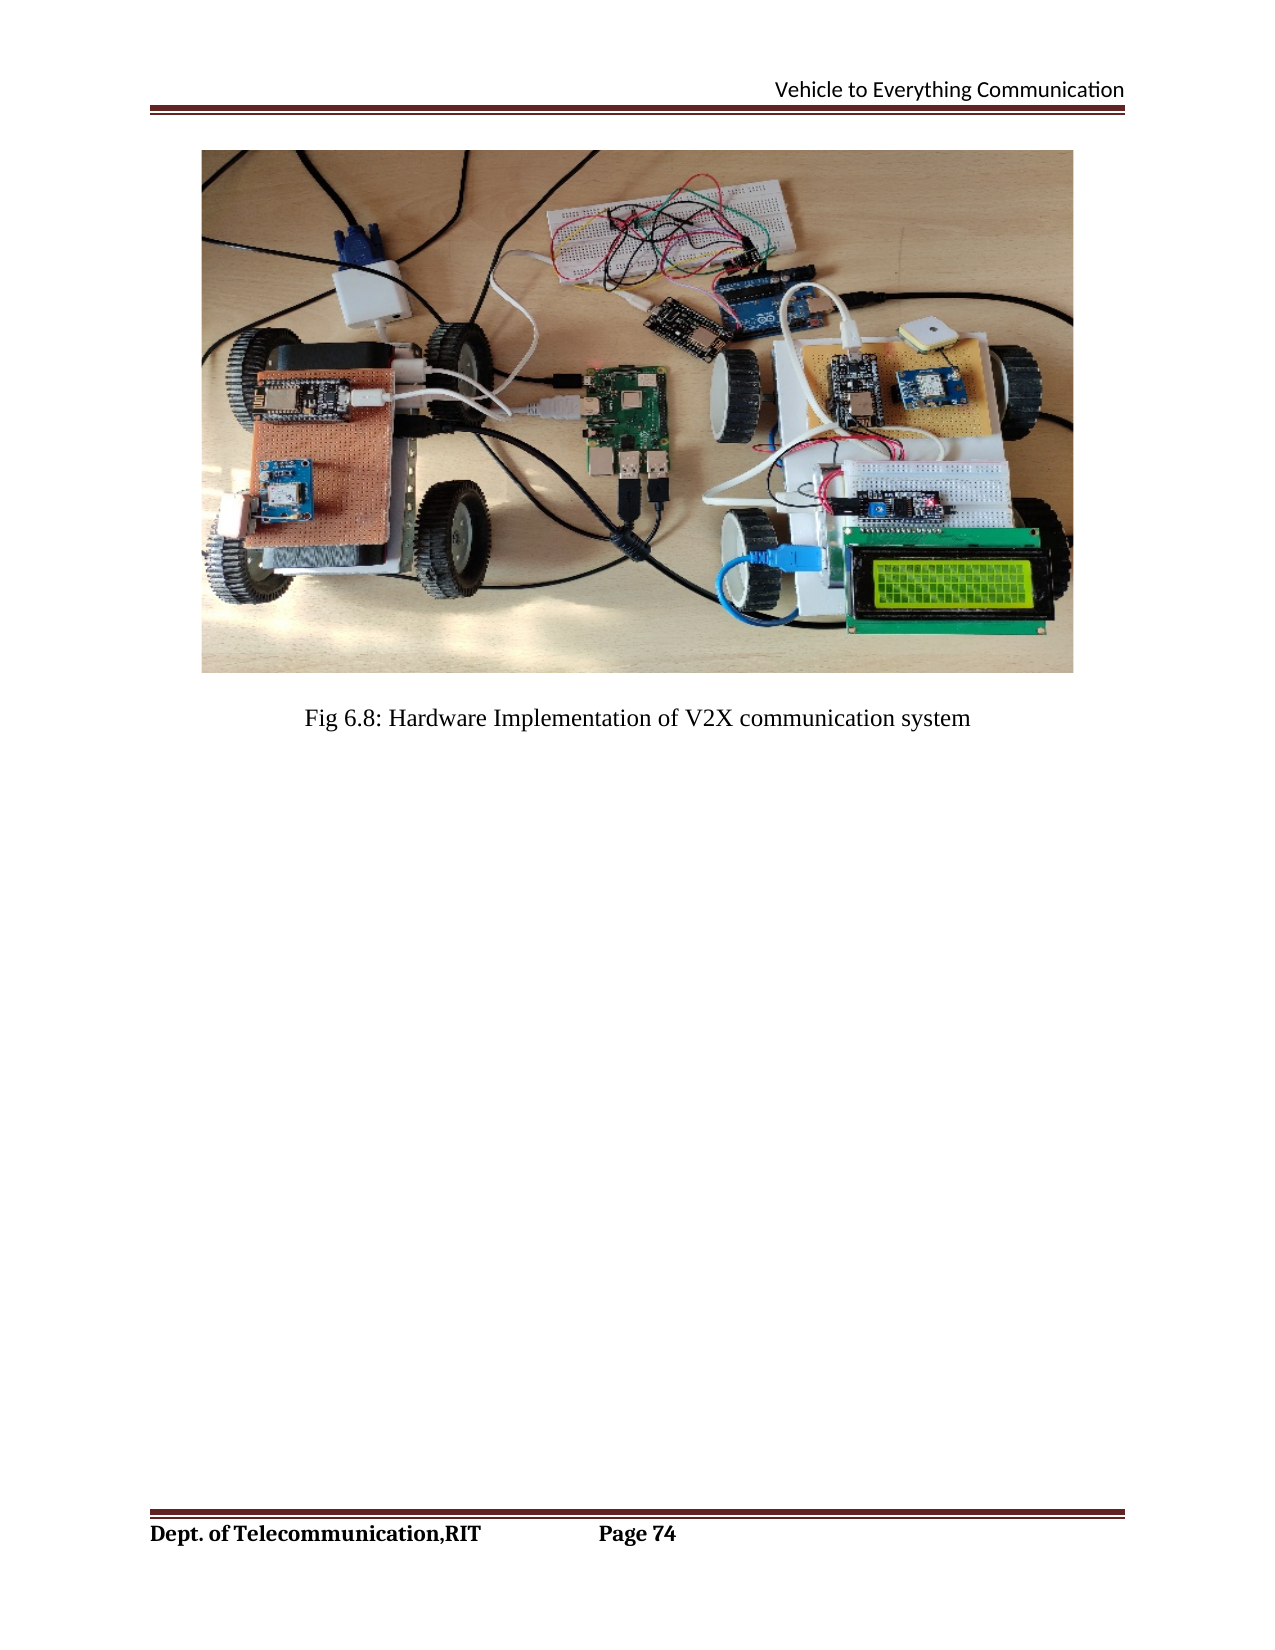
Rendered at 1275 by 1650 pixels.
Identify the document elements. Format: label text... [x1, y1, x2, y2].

text Fig 6.8: Hardware Implementation of V2X communication system [150, 703, 1125, 732]
picture [201, 150, 1074, 673]
